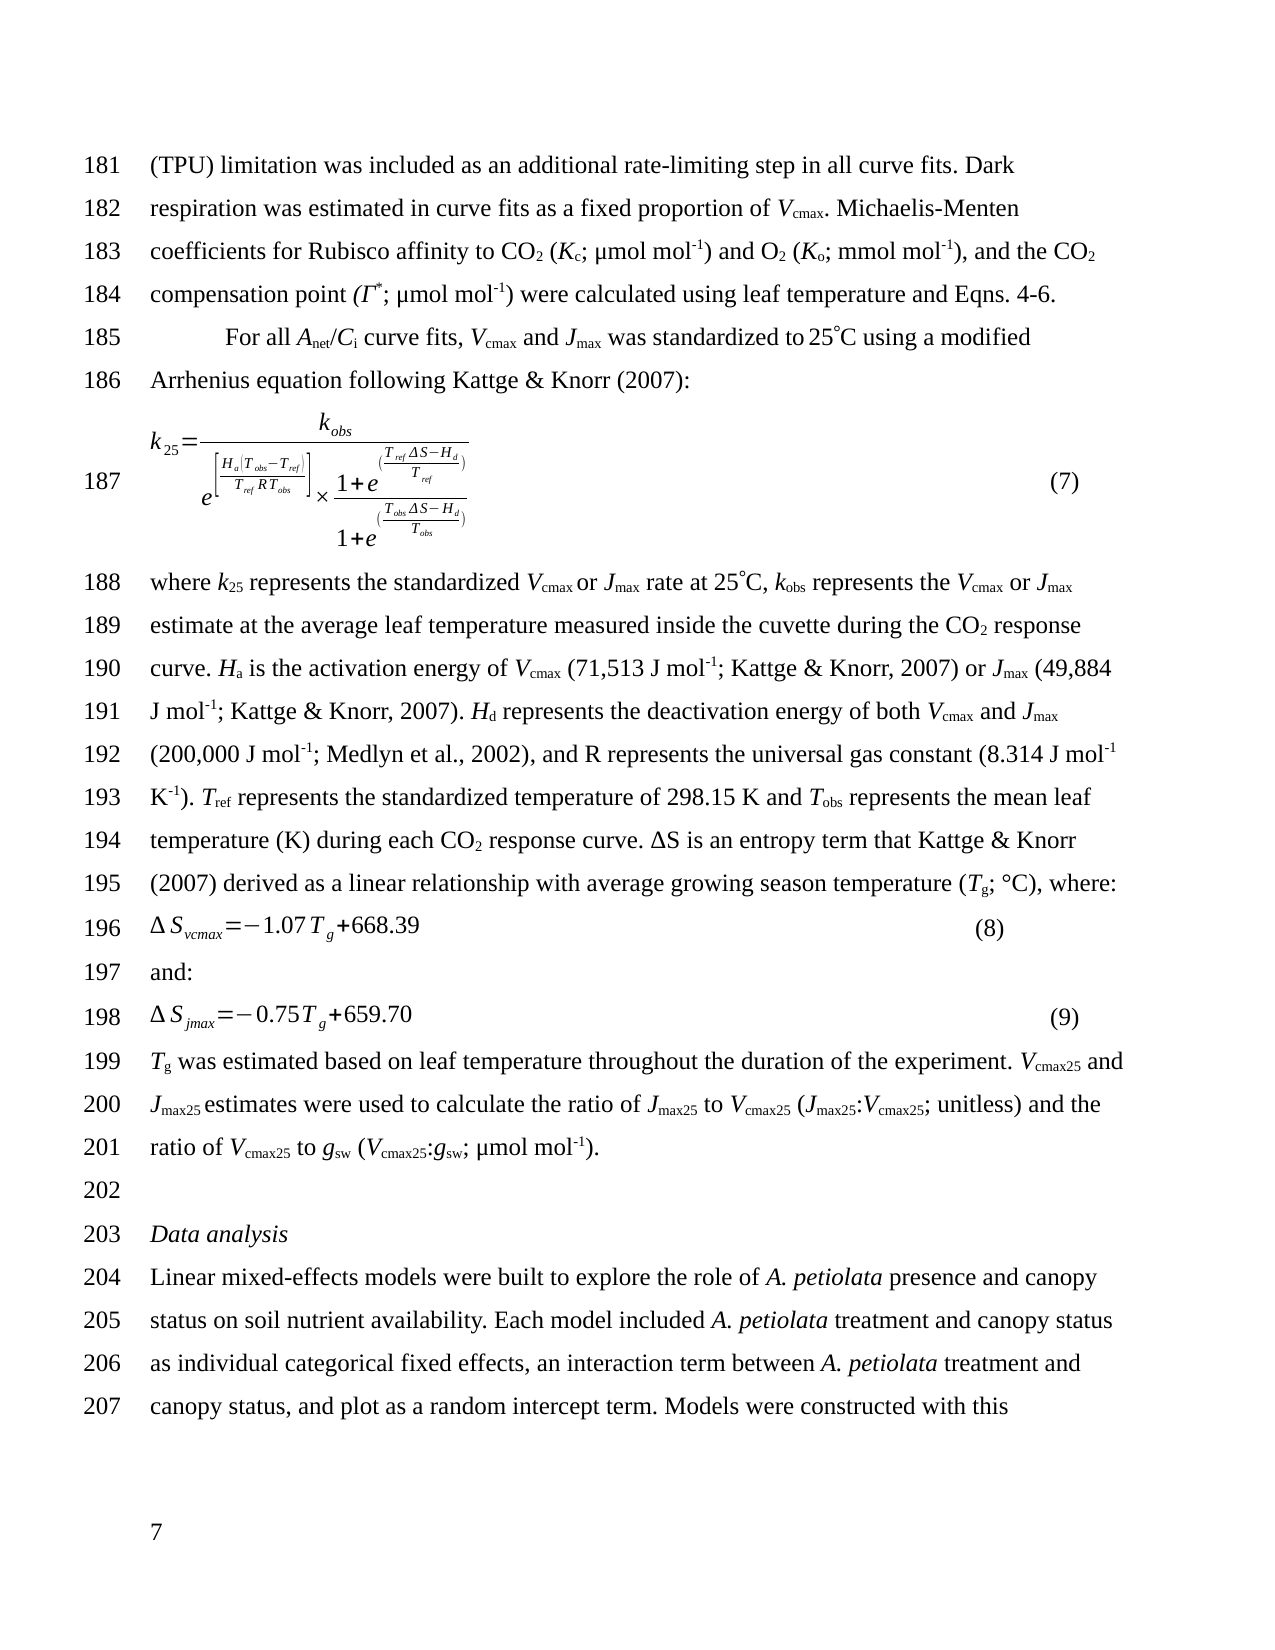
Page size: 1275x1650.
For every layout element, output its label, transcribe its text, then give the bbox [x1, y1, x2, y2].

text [150, 150, 1125, 308]
text (8) [150, 912, 1125, 943]
text and: [150, 957, 1125, 986]
text Data analysis [150, 1219, 1125, 1247]
text (7) [150, 409, 1125, 552]
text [150, 1262, 1125, 1420]
text For all Anet/Ci curve fits, Vcmax and Jmax was standardized to 25C using a modified Arrhenius equation following : [150, 322, 1125, 394]
text Tg was estimated based on leaf temperature throughout the duration of the experiment. Vcmax25 and Jmax25 estimates were used to calculate the ratio of Jmax25 to Vcmax25 (Jmax25:Vcmax25; unitless) and the ratio of Vcmax25 to gsw (Vcmax25:gsw; μmol mol-1). [150, 1046, 1125, 1161]
text (9) [150, 1001, 1125, 1032]
text where k25 represents the standardized Vcmax or Jmax rate at 25C, kobs represents the Vcmax or Jmax estimate at the average leaf temperature measured inside the cuvette during the CO2 response curve. Ha is the activation energy of Vcmax (71,513 J mol-1; or Jmax (49,884 J mol-1; . Hd represents the deactivation energy of both Vcmax and Jmax (200,000 J mol-1; , and R represents the universal gas constant (8.314 J mol-1 K-1). Tref represents the standardized temperature of 298.15 K and Tobs represents the mean leaf temperature (K) during each CO2 response curve. ΔS is an entropy term that derived as a linear relationship with average growing season temperature (Tg; °C), where: [150, 567, 1125, 897]
